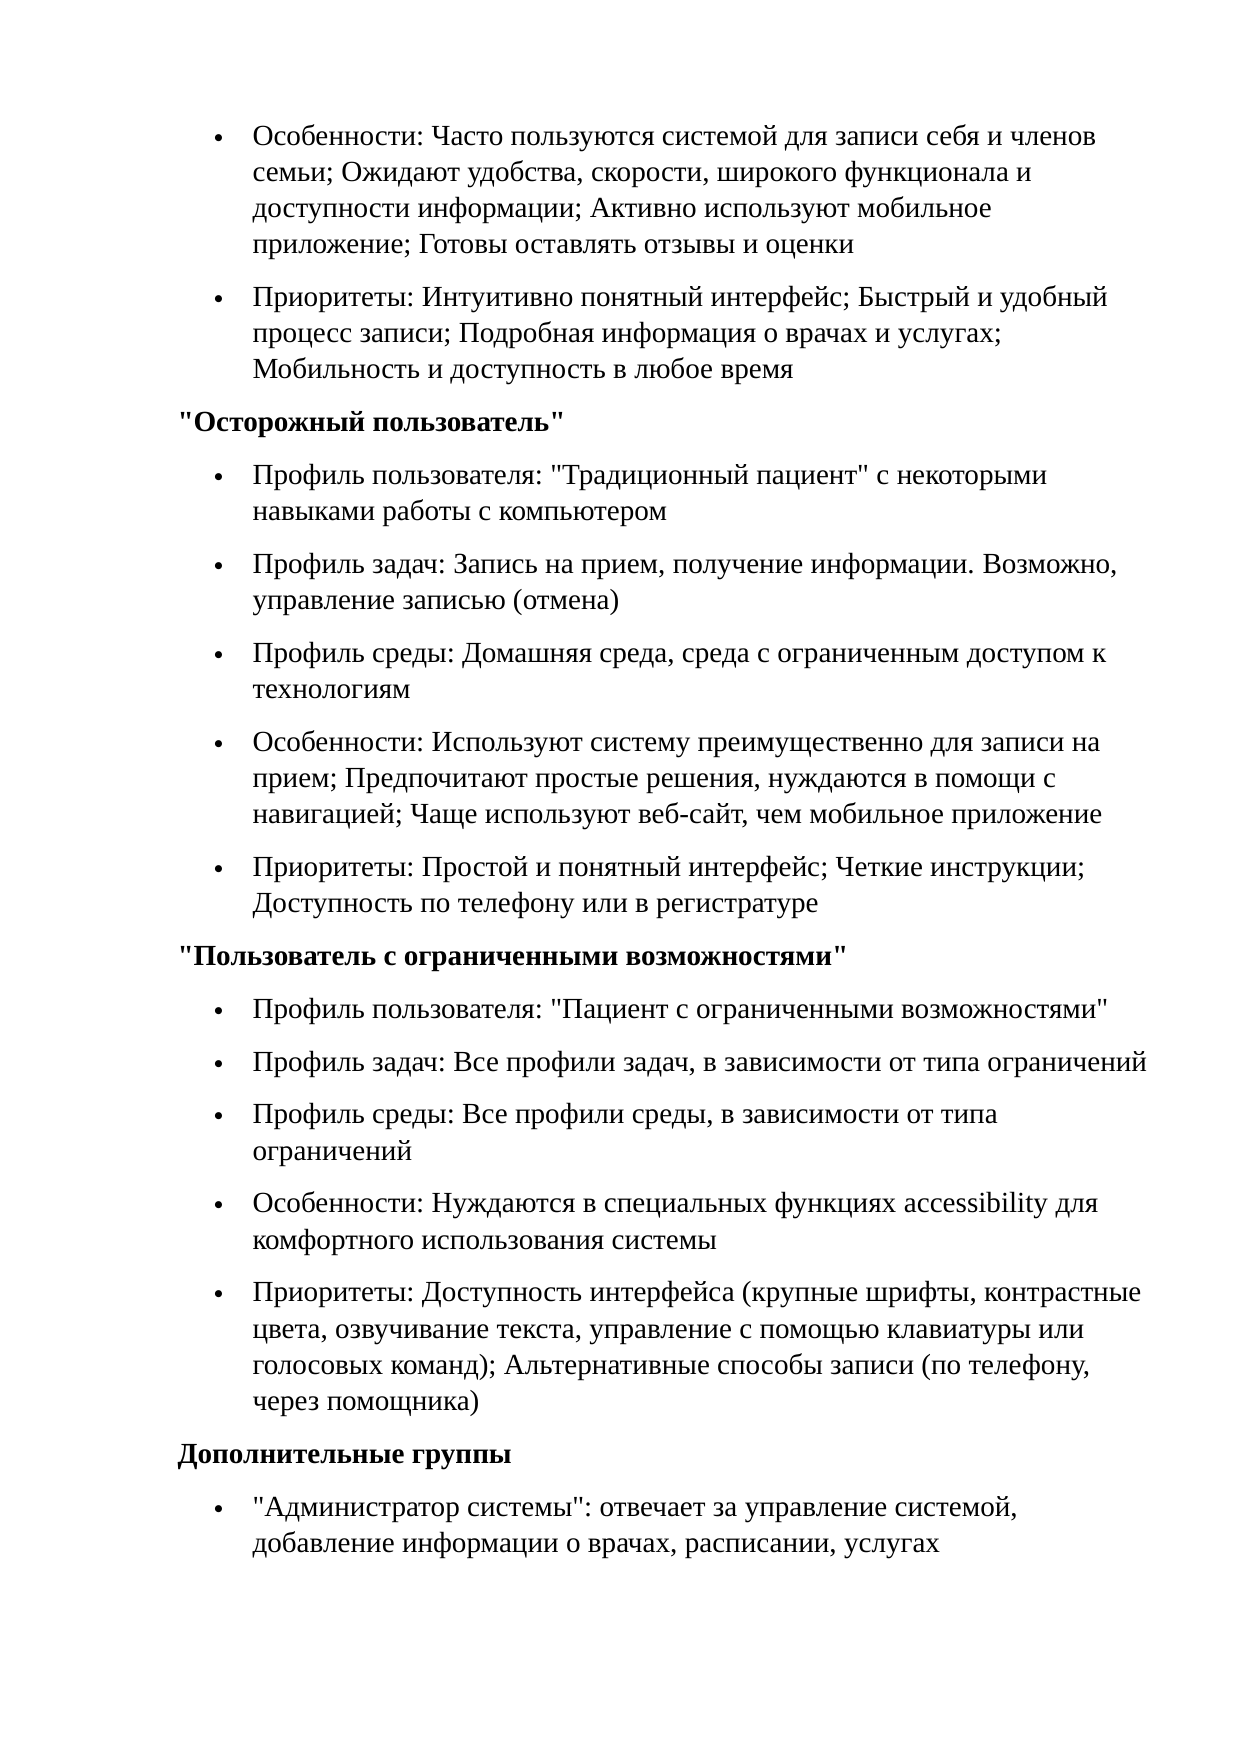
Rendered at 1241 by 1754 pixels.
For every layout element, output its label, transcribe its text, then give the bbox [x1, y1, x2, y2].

list Профиль среды: Все профили среды, в зависимости от типа ограничений [215, 1097, 1152, 1166]
text "Осторожный пользователь" [177, 404, 1152, 438]
list Приоритеты: Доступность интерфейса (крупные шрифты, контрастные цвета, озвучивание текста, управление с помощью клавиатуры или голосовых команд); Альтернативные способы записи (по телефону, через помощника) [215, 1274, 1152, 1417]
list "Администратор системы": отвечает за управление системой, добавление информации о врачах, расписании, услугах [215, 1489, 1152, 1558]
list Особенности: Используют систему преимущественно для записи на прием; Предпочитают простые решения, нуждаются в помощи с навигацией; Чаще используют веб-сайт, чем мобильное приложение [215, 724, 1152, 830]
text Дополнительные группы [177, 1436, 1152, 1469]
list Приоритеты: Интуитивно понятный интерфейс; Быстрый и удобный процесс записи; Подробная информация о врачах и услугах; Мобильность и доступность в любое время [215, 279, 1152, 385]
list Особенности: Часто пользуются системой для записи себя и членов семьи; Ожидают удобства, скорости, широкого функционала и доступности информации; Активно используют мобильное приложение; Готовы оставлять отзывы и оценки [215, 118, 1152, 260]
list Профиль среды: Домашняя среда, среда с ограниченным доступом к технологиям [215, 635, 1152, 705]
list Приоритеты: Простой и понятный интерфейс; Четкие инструкции; Доступность по телефону или в регистратуре [215, 849, 1152, 919]
list Профиль пользователя: "Традиционный пациент" с некоторыми навыками работы с компьютером [215, 457, 1152, 527]
list Профиль задач: Все профили задач, в зависимости от типа ограничений [215, 1044, 1152, 1077]
list Профиль пользователя: "Пациент с ограниченными возможностями" [215, 991, 1152, 1024]
list Профиль задач: Запись на прием, получение информации. Возможно, управление записью (отмена) [215, 546, 1152, 616]
text "Пользователь с ограниченными возможностями" [177, 938, 1152, 972]
list Особенности: Нуждаются в специальных функциях accessibility для комфортного использования системы [215, 1186, 1152, 1255]
